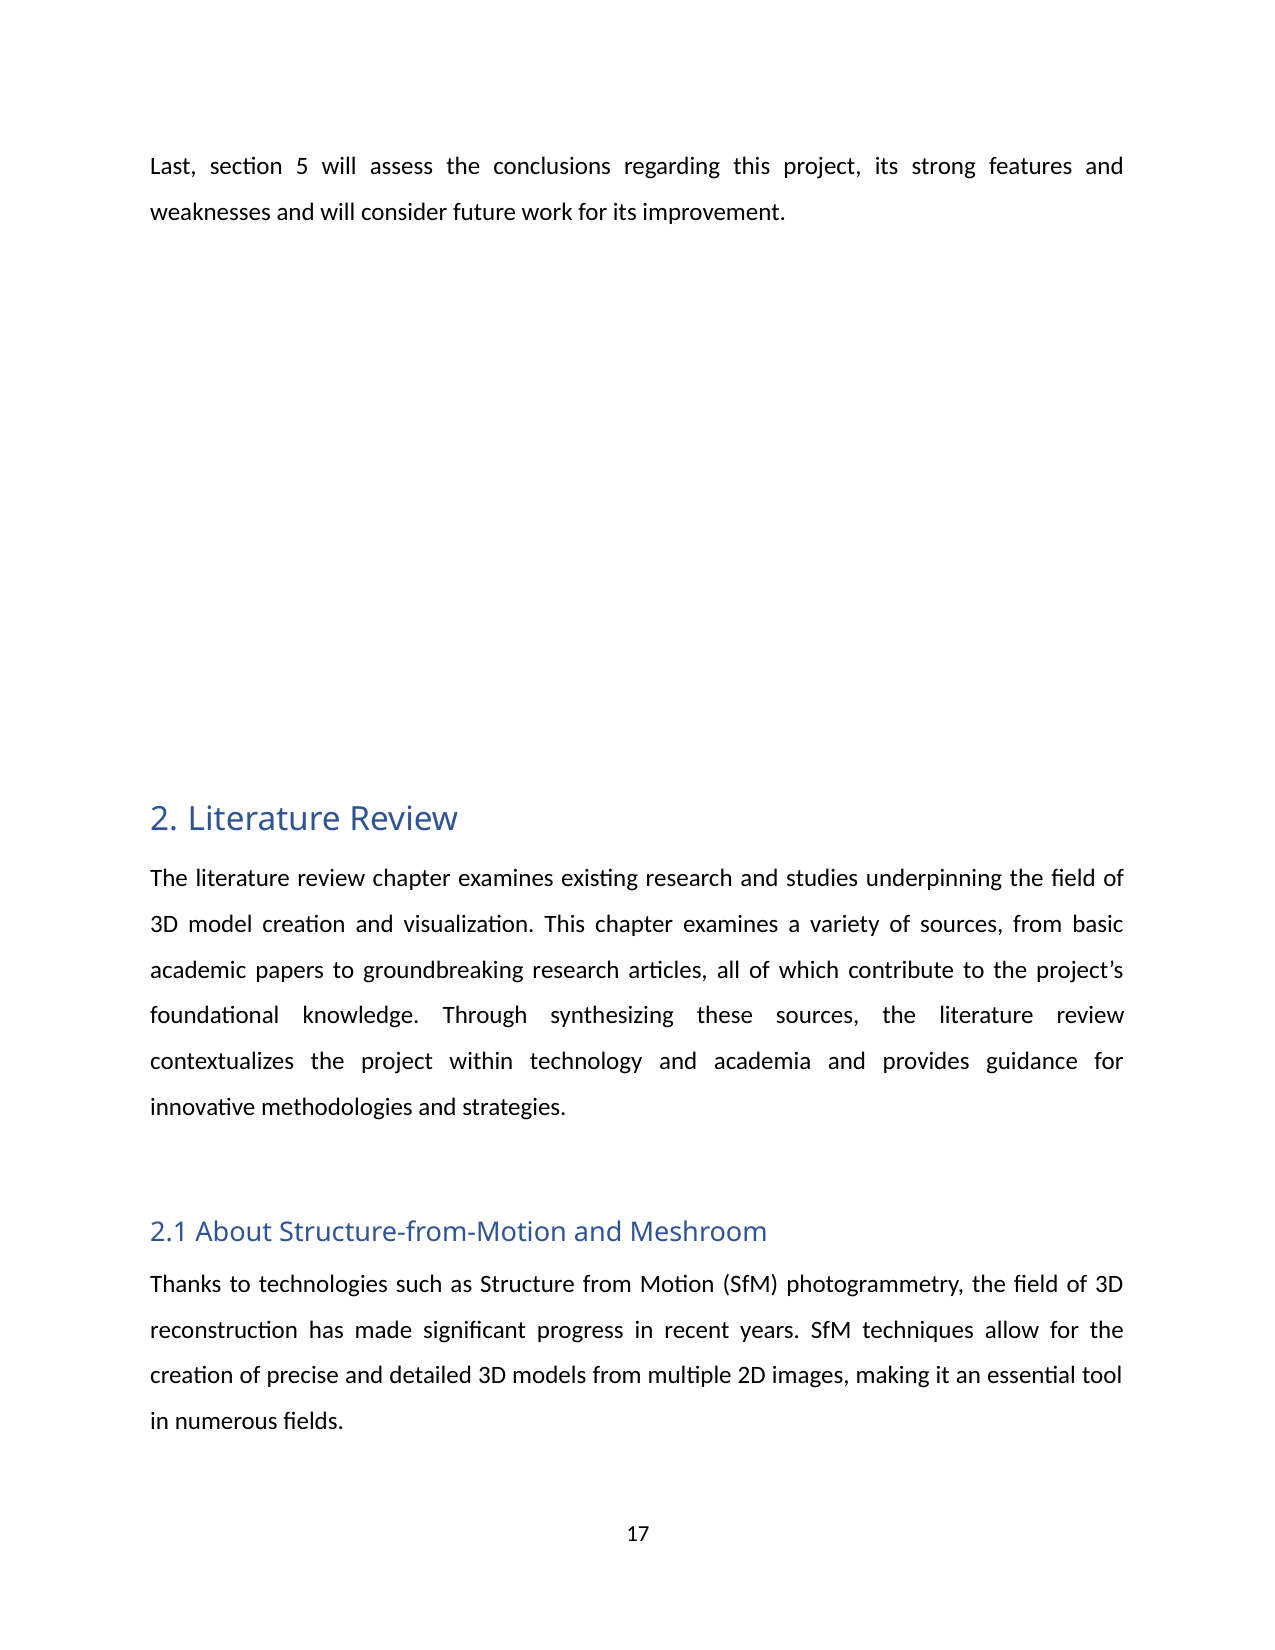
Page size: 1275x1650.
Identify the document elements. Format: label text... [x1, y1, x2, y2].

text Thanks to technologies such as Structure from Motion (SfM) photogrammetry, the field of 3D reconstruction has made significant progress in recent years. SfM techniques allow for the creation of precise and detailed 3D models from multiple 2D images, making it an essential tool in numerous fields. [150, 1268, 1125, 1436]
text Last, section 5 will assess the conclusions regarding this project, its strong features and weaknesses and will consider future work for its improvement. [150, 150, 1125, 226]
subtitle 2.1 About Structure-from-Motion and Meshroom [150, 1213, 1125, 1250]
text The literature review chapter examines existing research and studies underpinning the field of 3D model creation and visualization. This chapter examines a variety of sources, from basic academic papers to groundbreaking research articles, all of which contribute to the project’s foundational knowledge. Through synthesizing these sources, the literature review contextualizes the project within technology and academia and provides guidance for innovative methodologies and strategies. [150, 862, 1125, 1122]
subtitle Literature Review [150, 794, 1125, 840]
